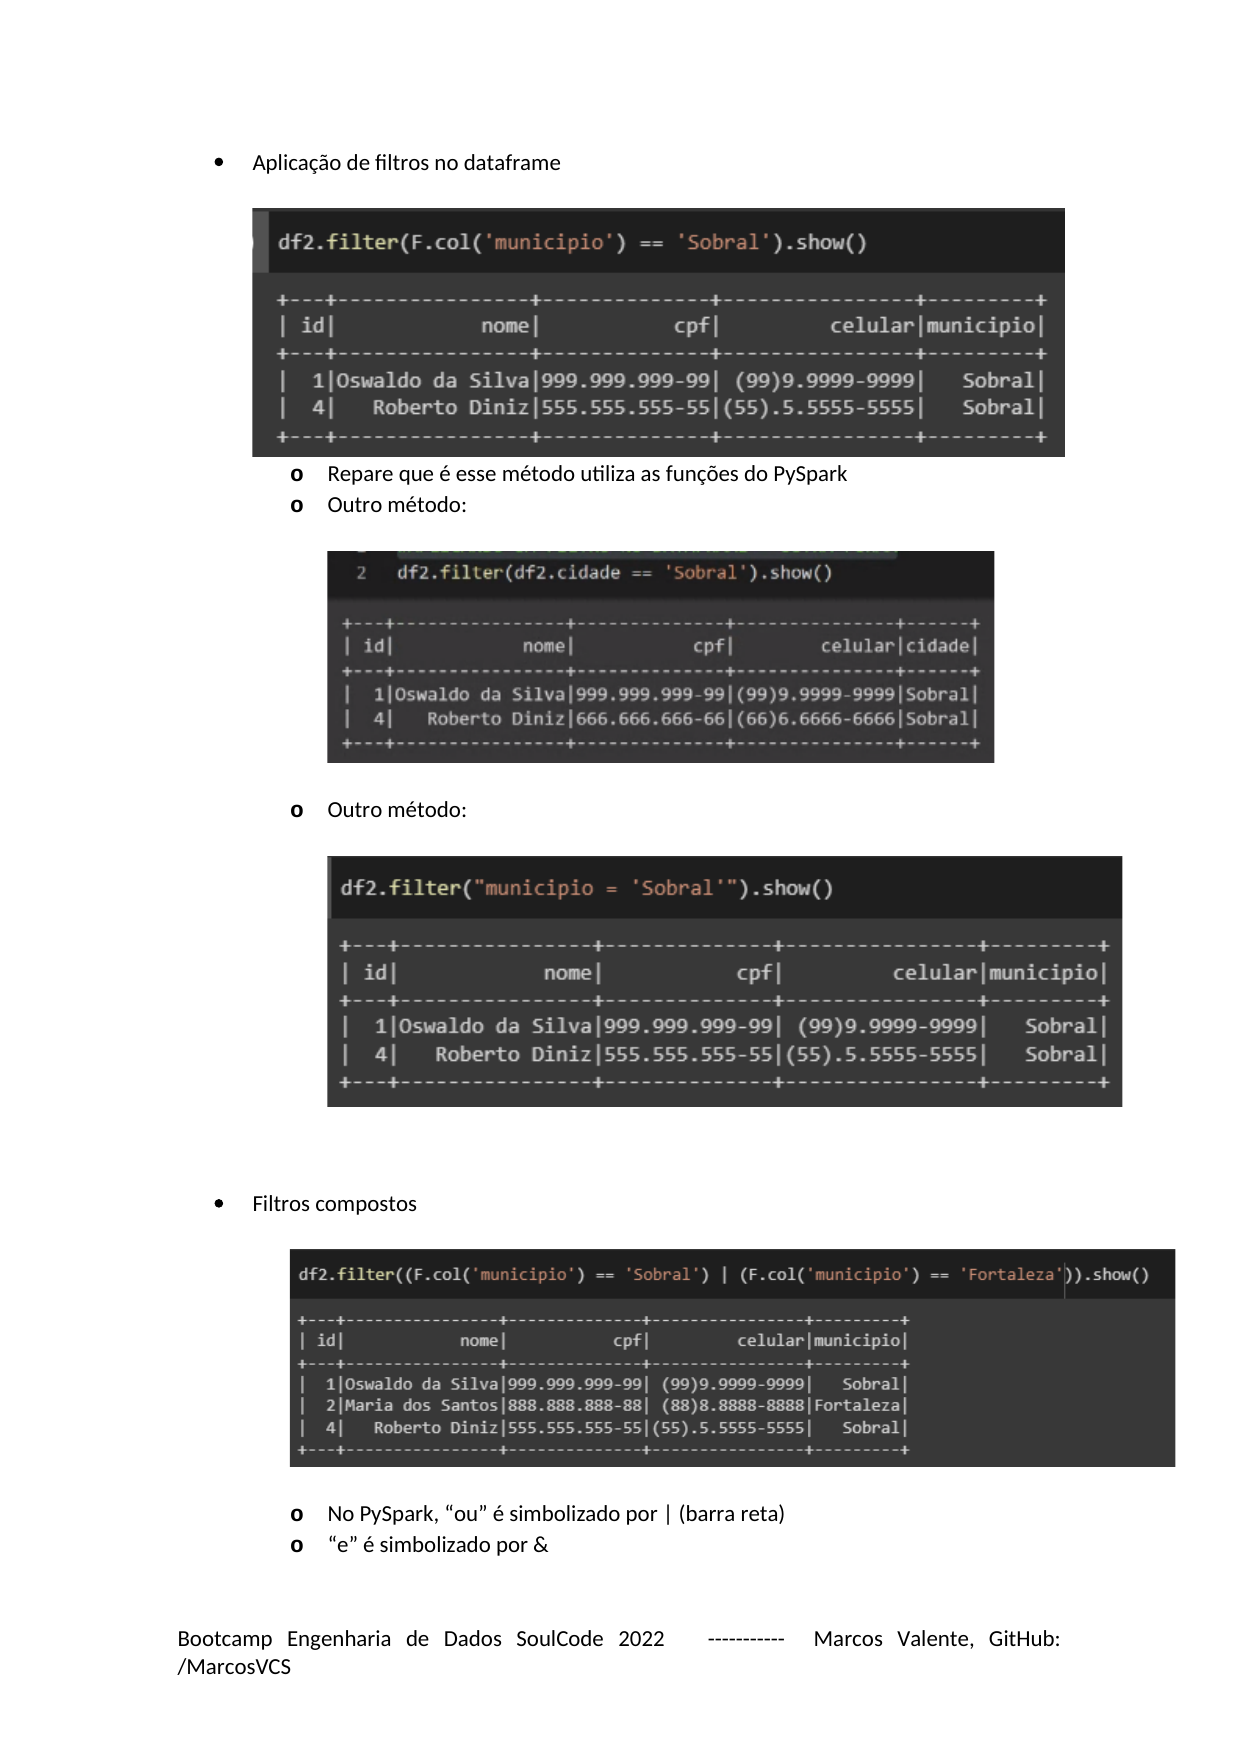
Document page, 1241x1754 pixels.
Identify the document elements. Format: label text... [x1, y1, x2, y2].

list Outro método: [290, 795, 1063, 824]
picture [252, 208, 1065, 457]
picture [327, 551, 995, 763]
picture [327, 856, 1123, 1107]
list “e” é simbolizado por & [290, 1531, 1063, 1560]
list Repare que é esse método utiliza as funções do PySpark [290, 459, 1063, 488]
list Filtros compostos [215, 1189, 1063, 1217]
list No PySpark, “ou” é simbolizado por | (barra reta) [290, 1499, 1063, 1528]
list Aplicação de filtros no dataframe [215, 148, 1063, 176]
picture [289, 1249, 1176, 1467]
list Outro método: [290, 490, 1063, 519]
